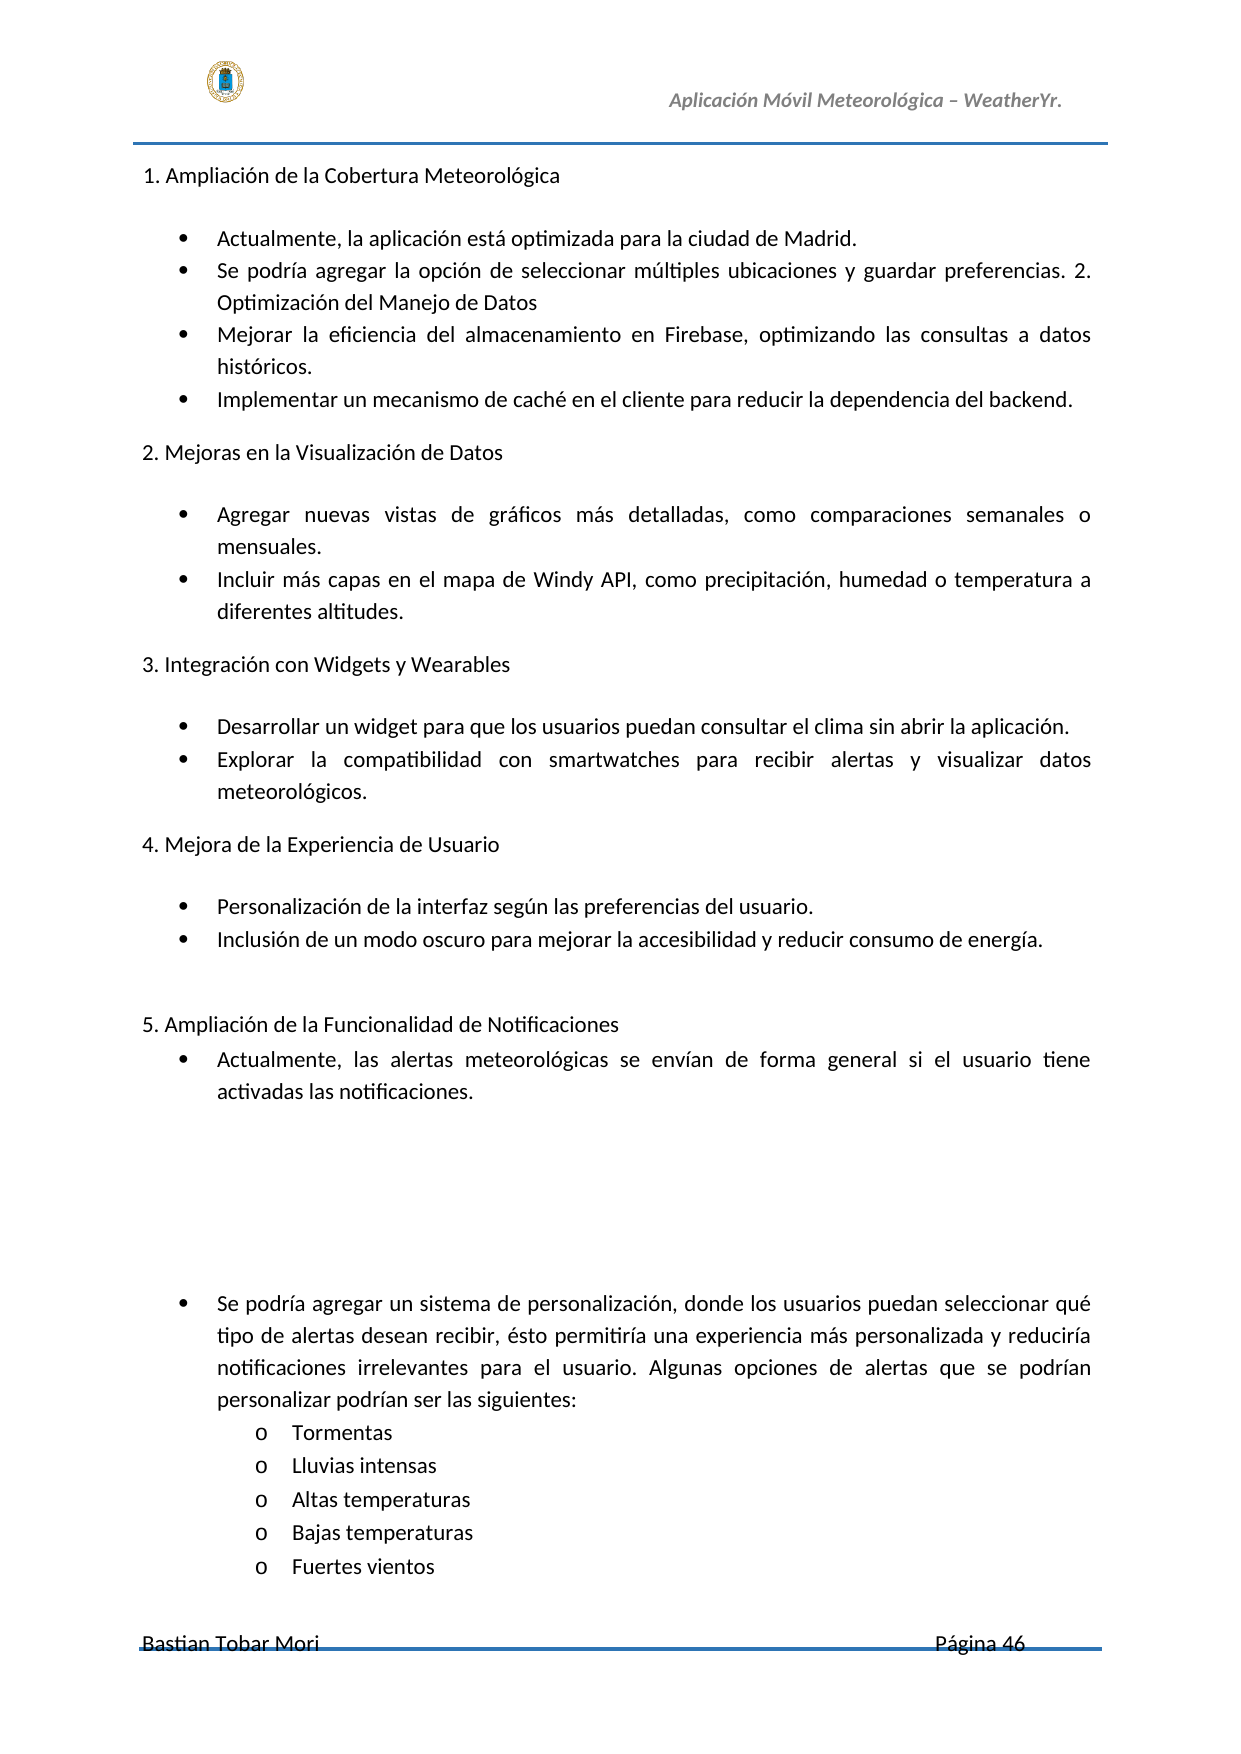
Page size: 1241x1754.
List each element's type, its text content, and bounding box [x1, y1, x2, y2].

list Se podría agregar un sistema de personalización, donde los usuarios puedan seleccionar qué tipo de alertas desean recibir, ésto permitiría una experiencia más personalizada y reduciría notificaciones irrelevantes para el usuario. Algunas opciones de alertas que se podrían personalizar podrían ser las siguientes: [179, 1289, 1093, 1413]
list Implementar un mecanismo de caché en el cliente para reducir la dependencia del backend. [179, 385, 1093, 413]
picture [206, 58, 244, 103]
text 2. Mejoras en la Visualización de Datos [142, 438, 1093, 466]
text 4. Mejora de la Experiencia de Usuario [142, 830, 1093, 858]
list Inclusión de un modo oscuro para mejorar la accesibilidad y reducir consumo de energía. [179, 925, 1093, 953]
list Altas temperaturas [254, 1485, 1093, 1514]
list Mejorar la eficiencia del almacenamiento en Firebase, optimizando las consultas a datos históricos. [179, 320, 1093, 381]
text 1. Ampliación de la Cobertura Meteorológica [143, 161, 1093, 189]
text 3. Integración con Widgets y Wearables [142, 650, 1093, 678]
list Actualmente, la aplicación está optimizada para la ciudad de Madrid. [179, 224, 1093, 252]
list Se podría agregar la opción de seleccionar múltiples ubicaciones y guardar preferencias. 2. Optimización del Manejo de Datos [179, 256, 1093, 316]
list Desarrollar un widget para que los usuarios puedan consultar el clima sin abrir la aplicación. [179, 712, 1093, 741]
list Explorar la compatibilidad con smartwatches para recibir alertas y visualizar datos meteorológicos. [179, 745, 1093, 805]
list Agregar nuevas vistas de gráficos más detalladas, como comparaciones semanales o mensuales. [179, 500, 1093, 561]
list Personalización de la interfaz según las preferencias del usuario. [179, 892, 1093, 921]
list Bajas temperaturas [254, 1518, 1093, 1547]
list Fuertes vientos [254, 1552, 1093, 1581]
list Actualmente, las alertas meteorológicas se envían de forma general si el usuario tiene activadas las notificaciones. [179, 1045, 1093, 1105]
text 5. Ampliación de la Funcionalidad de Notificaciones [142, 1010, 1093, 1038]
list Lluvias intensas [254, 1451, 1093, 1480]
list Incluir más capas en el mapa de Windy API, como precipitación, humedad o temperatura a diferentes altitudes. [179, 565, 1093, 625]
list Tormentas [254, 1418, 1093, 1447]
